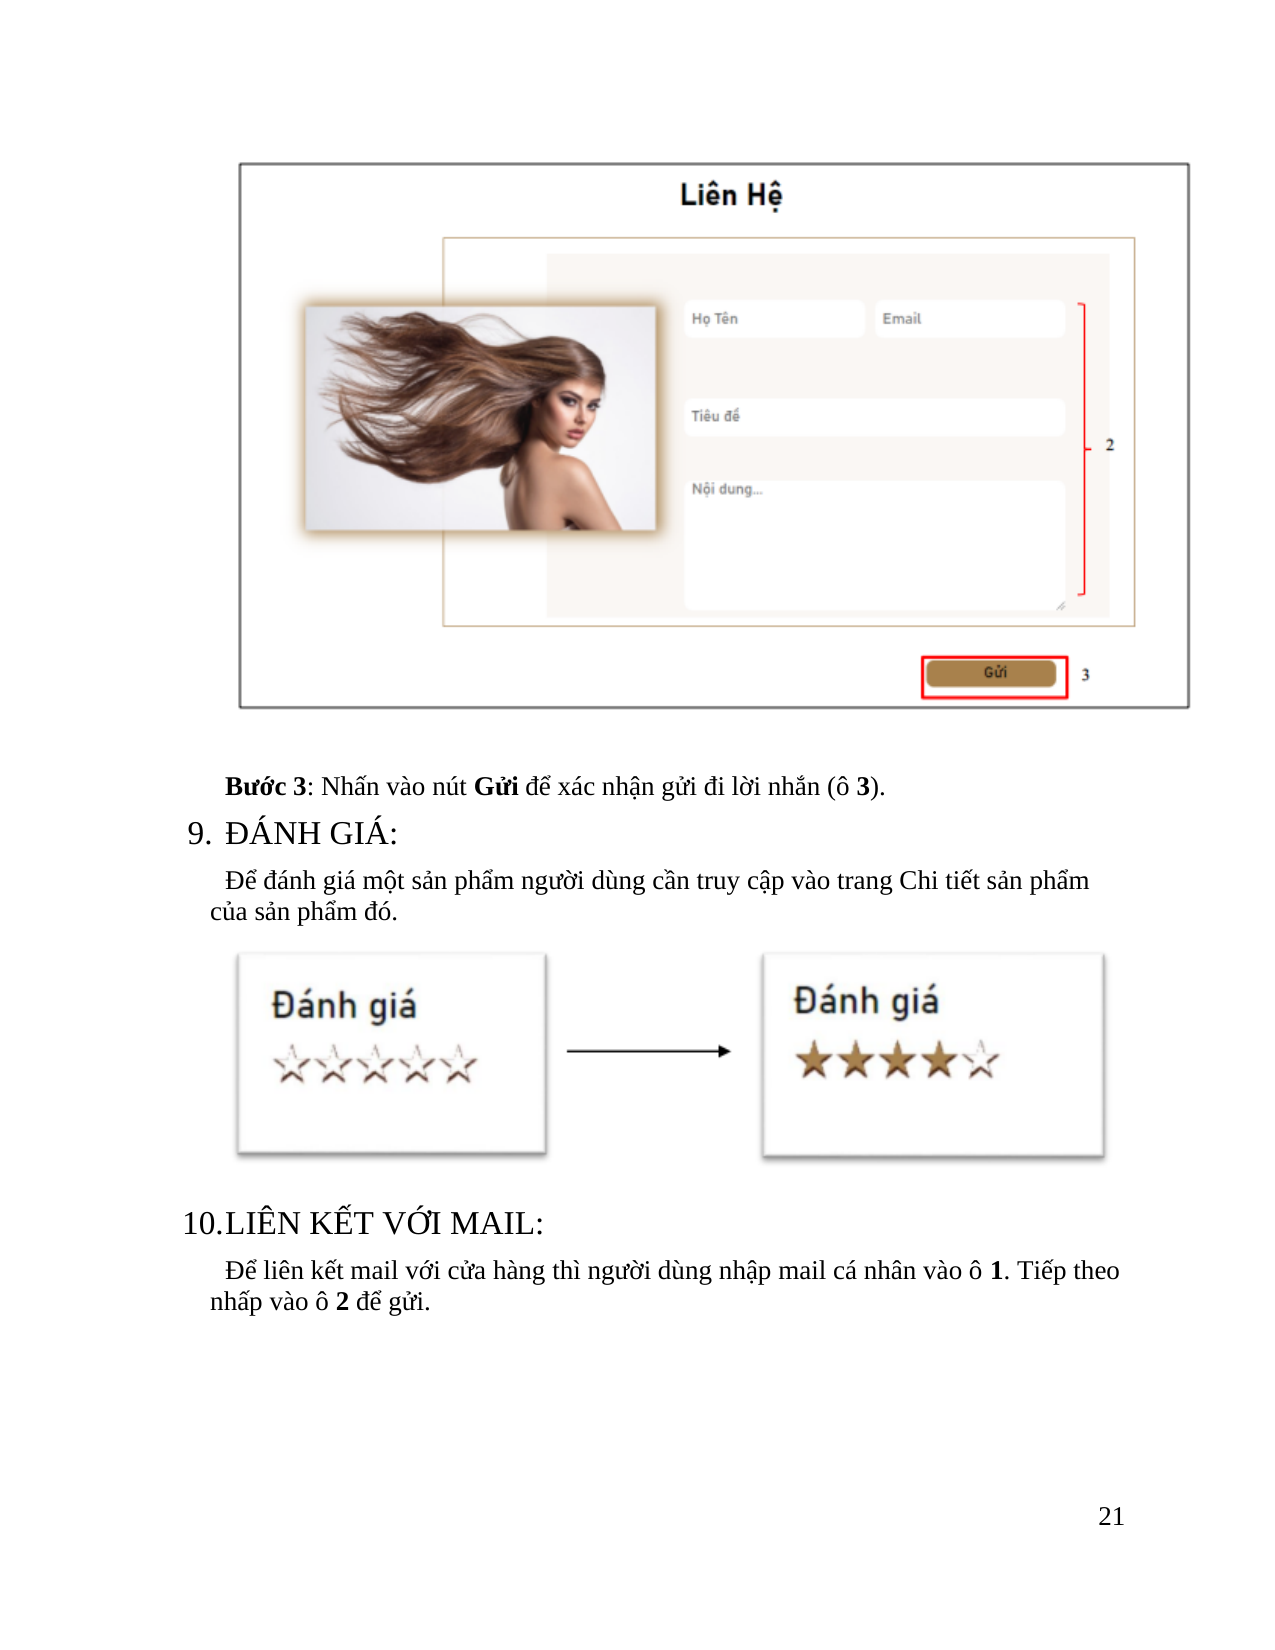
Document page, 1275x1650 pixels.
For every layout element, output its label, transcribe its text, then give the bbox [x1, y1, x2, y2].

picture [225, 150, 1200, 714]
picture [225, 938, 1133, 1191]
text Bước 3: Nhấn vào nút Gửi để xác nhận gửi đi lời nhắn (ô 3). [210, 769, 1125, 801]
subtitle Đánh giá: [187, 813, 1125, 852]
text Để đánh giá một sản phẩm người dùng cần truy cập vào trang Chi tiết sản phẩm của sản phẩm đó. [210, 864, 1125, 926]
text Để liên kết mail với cửa hàng thì người dùng nhập mail cá nhân vào ô 1. Tiếp theo nhấp vào ô 2 để gửi. [210, 1254, 1125, 1316]
subtitle Liên kết với mail: [182, 1203, 1125, 1241]
